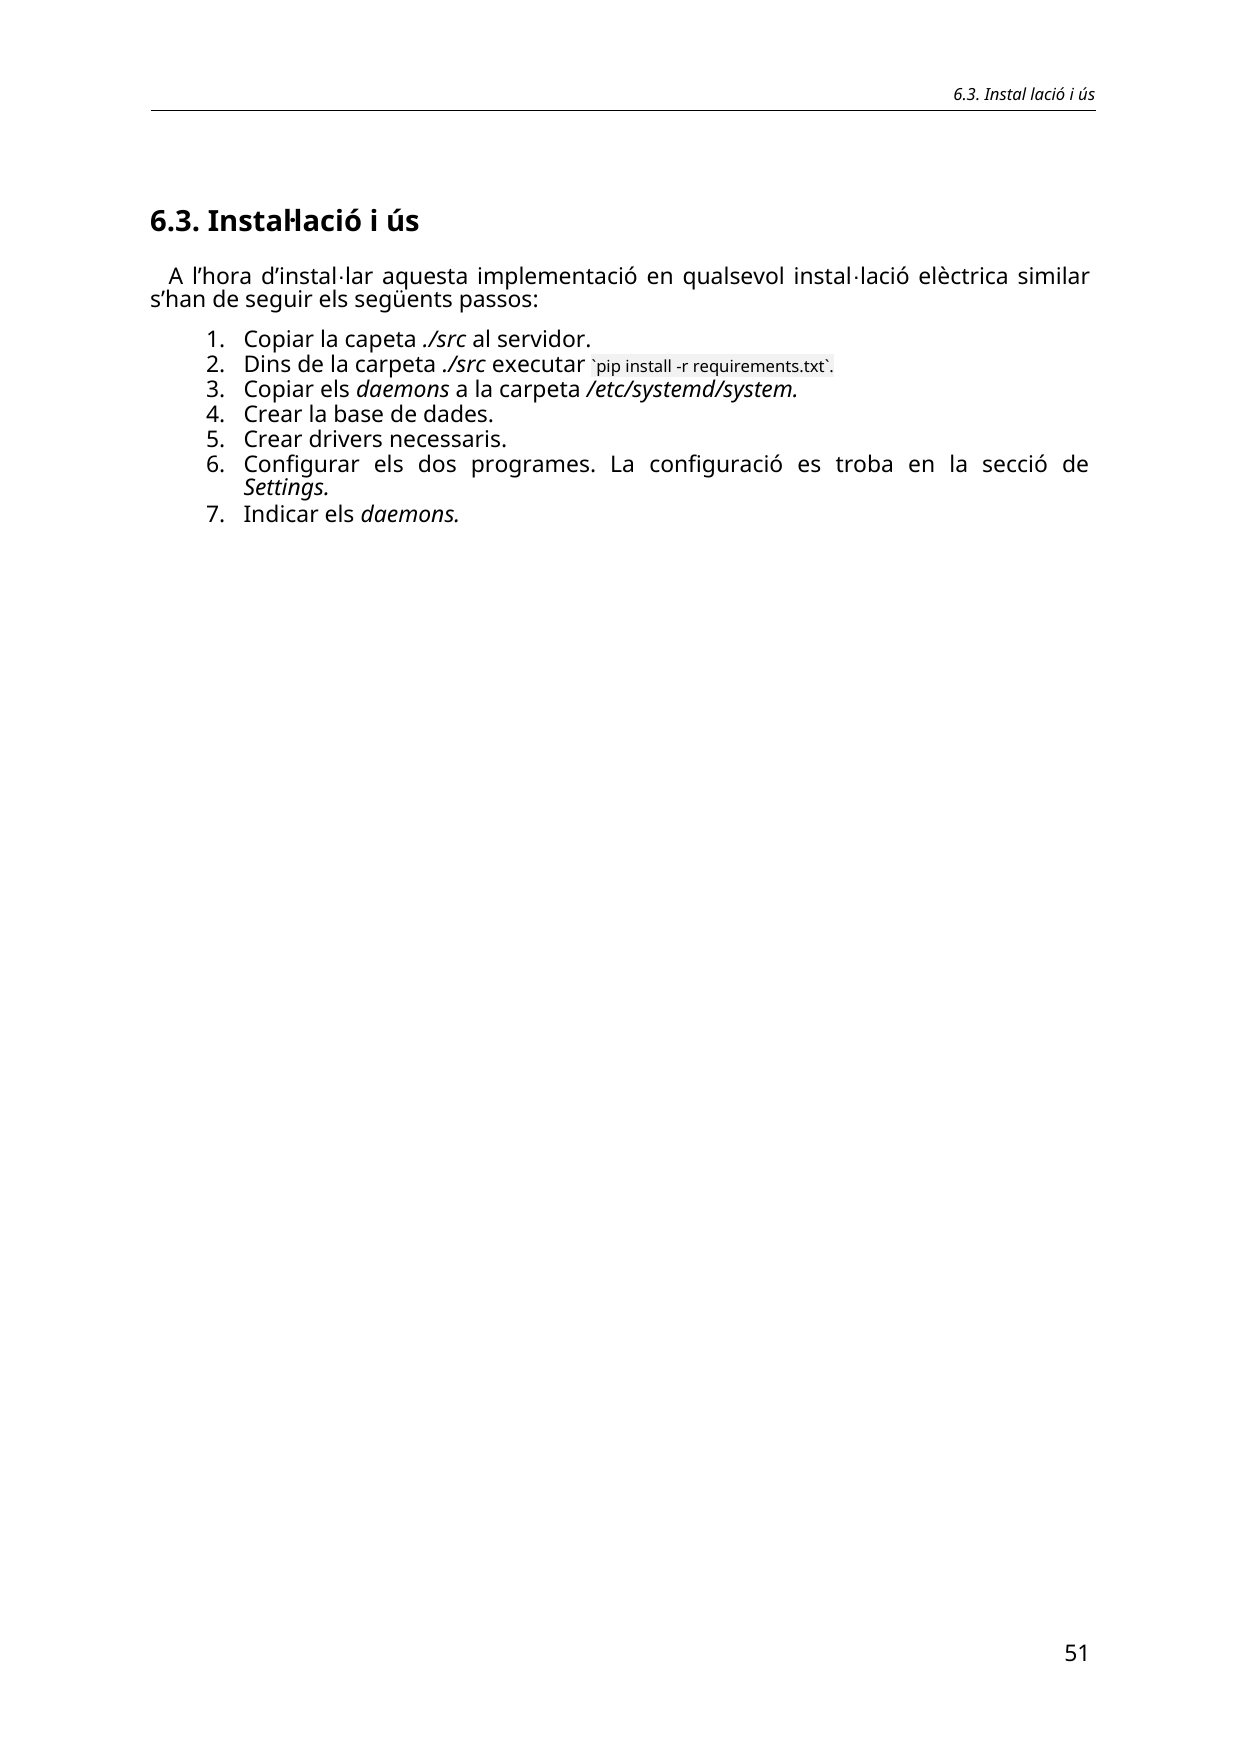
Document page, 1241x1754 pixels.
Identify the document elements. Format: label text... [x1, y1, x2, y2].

list Crear la base de dades. [206, 402, 1090, 427]
list Crear drivers necessaris. [206, 427, 1090, 452]
list Configurar els dos programes. La configuració es troba en la secció de Settings. [206, 452, 1090, 502]
list Copiar els daemons a la carpeta /etc/systemd/system. [206, 377, 1090, 402]
list Copiar la capeta ./src al servidor. [206, 327, 1090, 352]
subtitle Instal·lació i ús [150, 200, 1090, 240]
list Dins de la carpeta ./src executar `pip install -r requirements.txt`. [206, 352, 1090, 377]
text A l’hora d’instal·lar aquesta implementació en qualsevol instal·lació elèctrica similar s’han de seguir els següents passos: [150, 265, 1090, 315]
list Indicar els daemons. [206, 502, 1090, 527]
